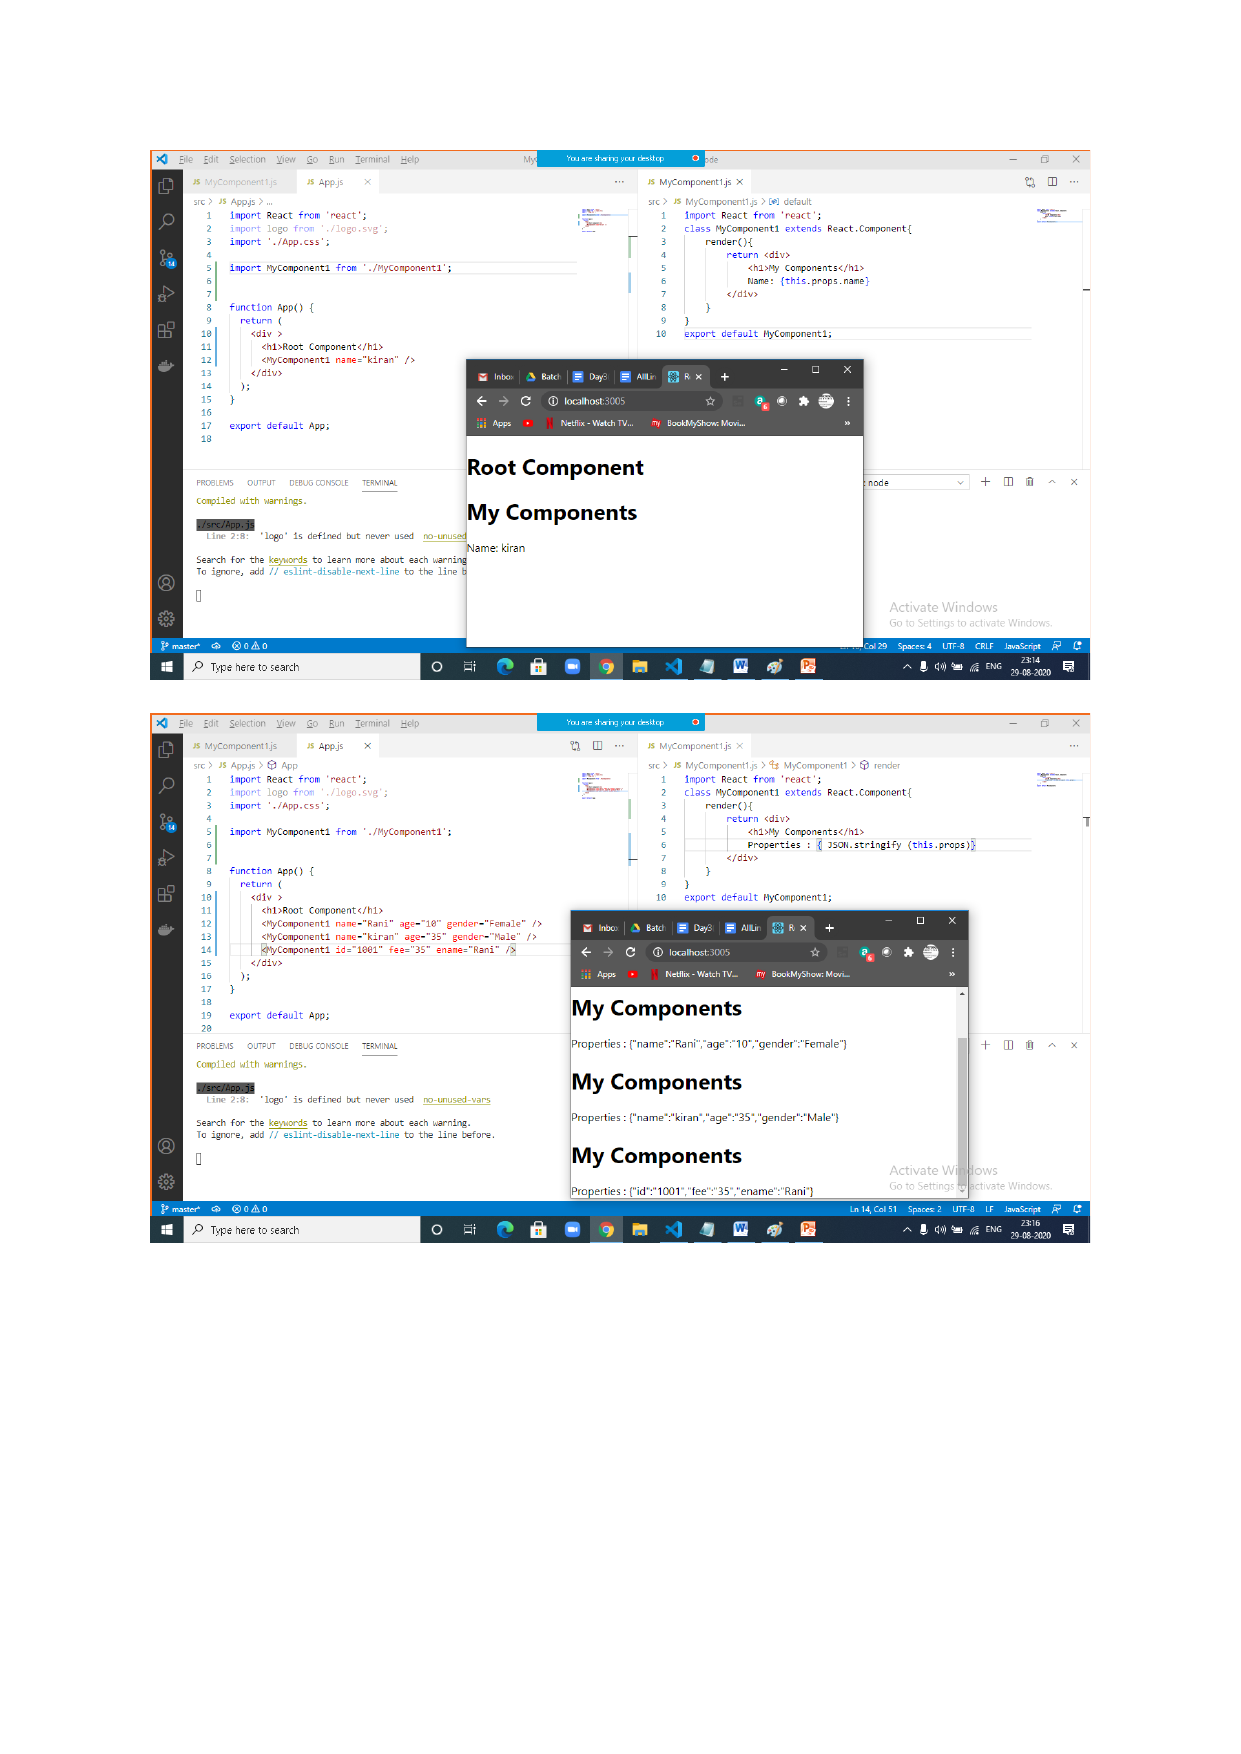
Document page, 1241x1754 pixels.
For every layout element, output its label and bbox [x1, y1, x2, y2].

picture [150, 150, 1091, 680]
picture [150, 713, 1091, 1243]
